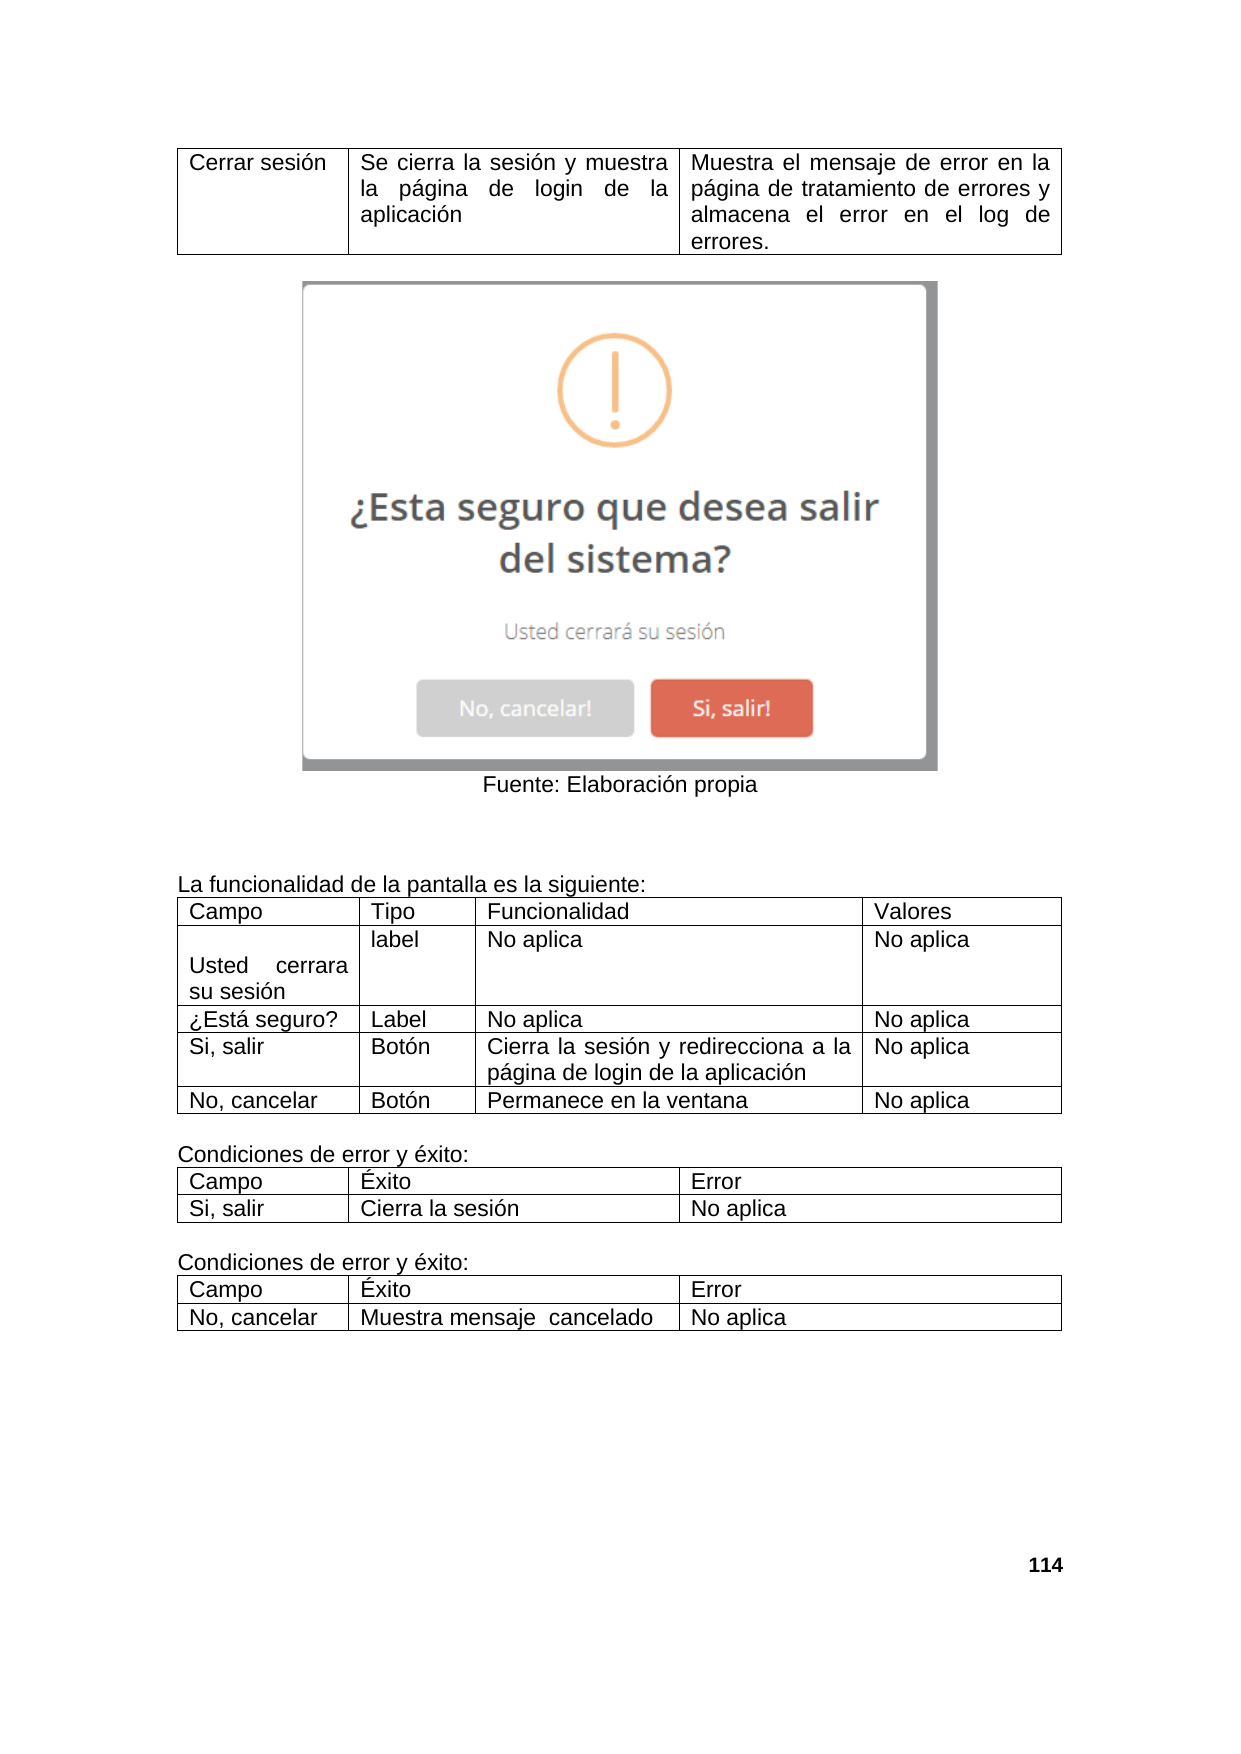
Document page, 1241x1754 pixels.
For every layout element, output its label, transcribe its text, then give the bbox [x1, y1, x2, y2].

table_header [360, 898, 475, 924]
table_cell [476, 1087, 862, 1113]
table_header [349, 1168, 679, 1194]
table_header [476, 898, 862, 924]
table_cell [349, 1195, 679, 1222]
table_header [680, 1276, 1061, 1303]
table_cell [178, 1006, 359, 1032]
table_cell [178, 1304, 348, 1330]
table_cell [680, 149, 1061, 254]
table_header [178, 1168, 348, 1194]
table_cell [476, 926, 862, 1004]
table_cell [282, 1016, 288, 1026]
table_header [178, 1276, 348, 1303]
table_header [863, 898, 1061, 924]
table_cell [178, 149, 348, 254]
text Fuente: Elaboración propia [177, 771, 1063, 797]
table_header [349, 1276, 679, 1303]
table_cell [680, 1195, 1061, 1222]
picture [302, 281, 938, 771]
text Condiciones de error y éxito: [177, 1249, 1063, 1275]
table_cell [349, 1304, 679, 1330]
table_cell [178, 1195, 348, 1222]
text Condiciones de error y éxito: [177, 1141, 1063, 1167]
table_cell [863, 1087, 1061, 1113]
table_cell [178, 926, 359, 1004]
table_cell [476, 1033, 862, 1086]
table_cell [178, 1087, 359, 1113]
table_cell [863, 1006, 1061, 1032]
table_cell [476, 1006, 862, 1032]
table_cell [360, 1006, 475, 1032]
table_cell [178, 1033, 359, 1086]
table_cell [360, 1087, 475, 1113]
text La funcionalidad de la pantalla es la siguiente: [177, 871, 1063, 897]
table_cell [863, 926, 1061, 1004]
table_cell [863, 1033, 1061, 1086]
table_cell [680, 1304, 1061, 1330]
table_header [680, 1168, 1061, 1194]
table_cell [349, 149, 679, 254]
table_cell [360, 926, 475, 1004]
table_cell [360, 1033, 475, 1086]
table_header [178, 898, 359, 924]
